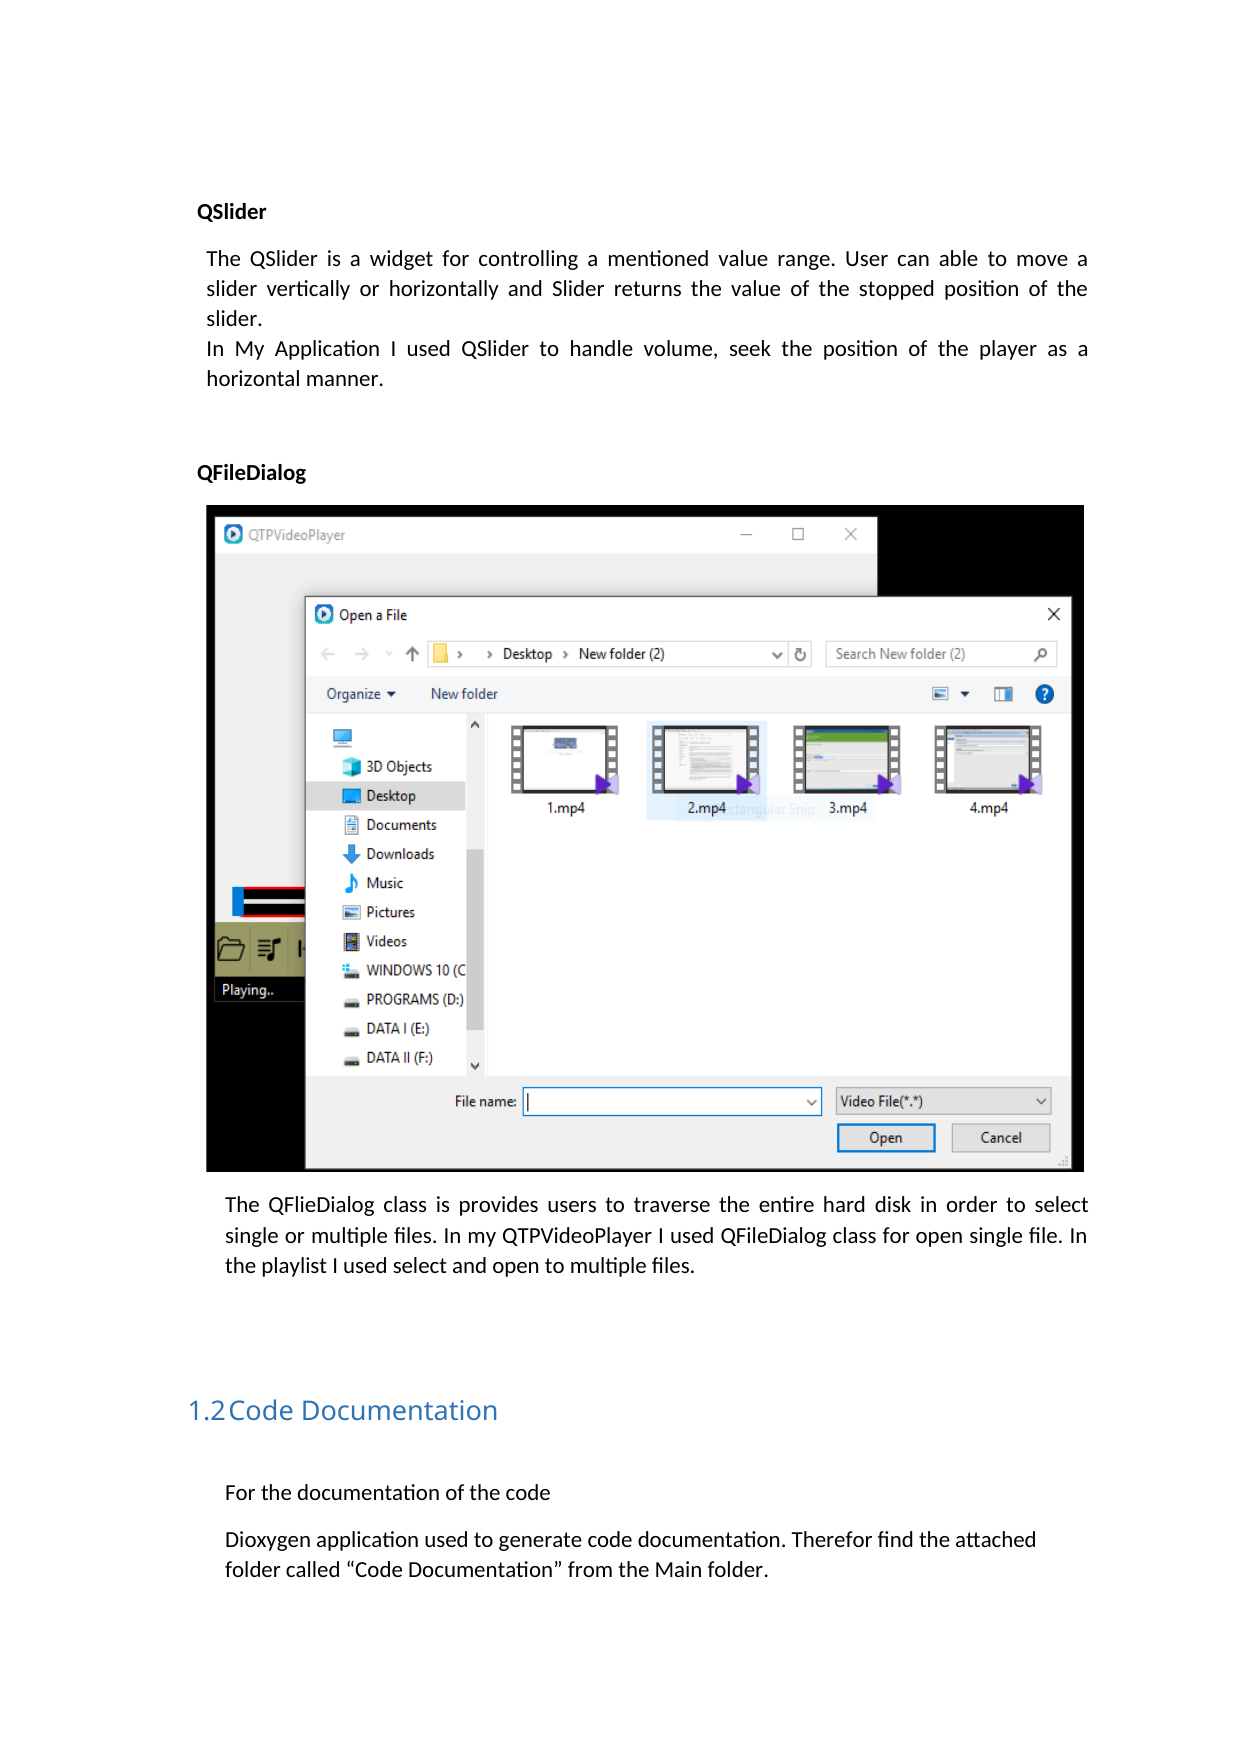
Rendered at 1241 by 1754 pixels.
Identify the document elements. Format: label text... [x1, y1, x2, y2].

text Dioxygen application used to generate code documentation. Therefor find the attached folder called “Code Documentation” from the Main folder. [225, 1525, 1090, 1583]
text The QFlieDialog class is provides users to traverse the entire hard disk in order to select single or multiple files. In my QTPVideoPlayer I used QFileDialog class for open single file. In the playlist I used select and open to multiple files. [225, 1191, 1090, 1279]
subtitle Code Documentation [187, 1392, 1090, 1428]
text For the documentation of the code [225, 1478, 1090, 1506]
picture [206, 505, 1084, 1172]
text The QSlider is a widget for controlling a mentioned value range. User can able to move a slider vertically or horizontally and Slider returns the value of the stopped position of the slider. In My Application I used QSlider to handle volume, seek the position of the player as a horizontal manner. [197, 244, 1090, 393]
text QSlider [197, 197, 1090, 225]
text QFileDialog [197, 458, 1090, 486]
